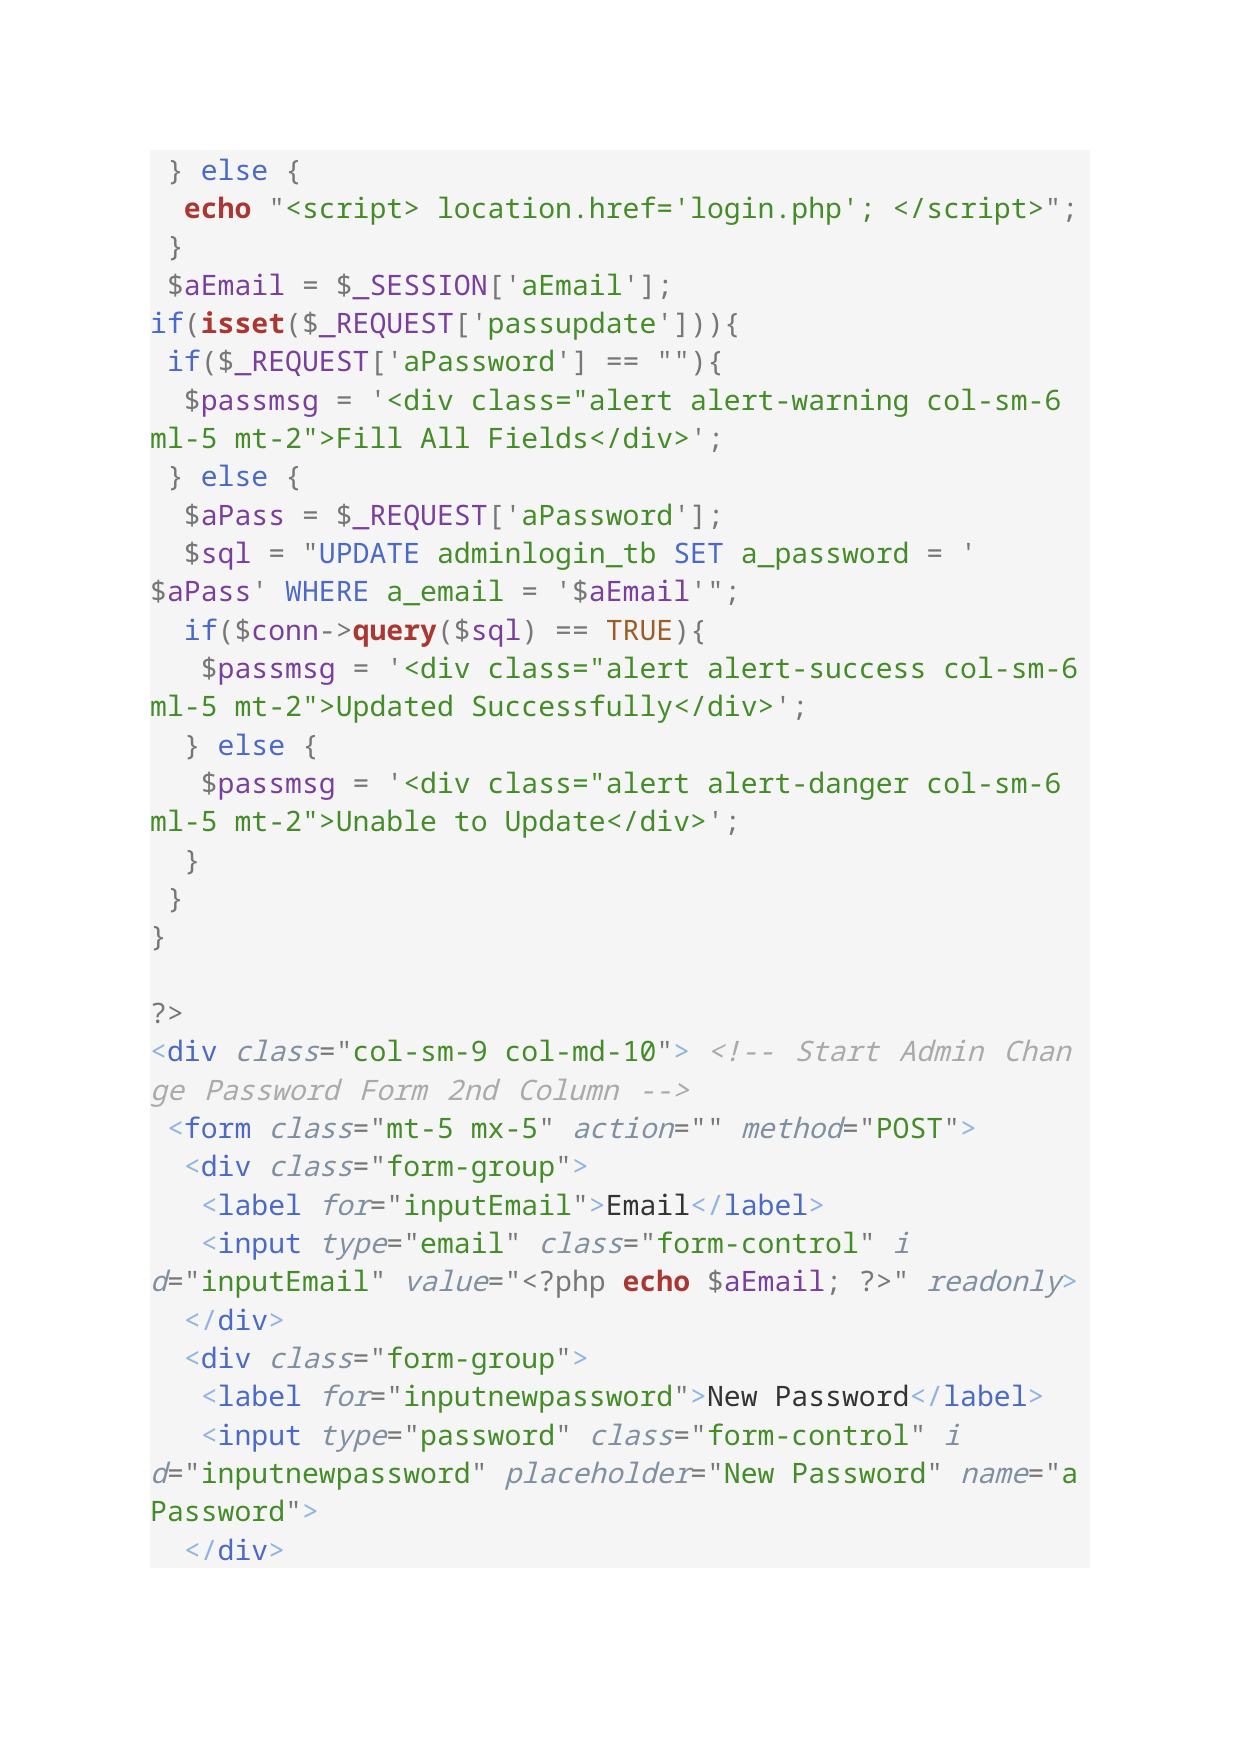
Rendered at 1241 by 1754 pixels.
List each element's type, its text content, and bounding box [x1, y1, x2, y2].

text <div class="col-sm-9 col-md-10"> <!-- Start Admin Change Password Form 2nd Column --> [150, 1032, 1090, 1108]
text } [150, 917, 1090, 955]
text } [150, 840, 1090, 878]
text } else { [150, 150, 1090, 188]
text if(isset($_REQUEST['passupdate'])){ [150, 303, 1090, 342]
text ?> [150, 993, 1090, 1032]
text <input type="password" class="form-control" id="inputnewpassword" placeholder="New Password" name="aPassword"> [150, 1415, 1090, 1530]
text $aPass = $_REQUEST['aPassword']; [150, 495, 1090, 533]
text $passmsg = '<div class="alert alert-danger col-sm-6 ml-5 mt-2">Unable to Update</div>'; [150, 763, 1090, 840]
text if($conn->query($sql) == TRUE){ [150, 610, 1090, 648]
text <form class="mt-5 mx-5" action="" method="POST"> [150, 1108, 1090, 1147]
text } [150, 227, 1090, 265]
text } else { [150, 725, 1090, 763]
text <div class="form-group"> [150, 1147, 1090, 1185]
text </div> [150, 1300, 1090, 1338]
text <label for="inputEmail">Email</label> [150, 1185, 1090, 1223]
text $passmsg = '<div class="alert alert-success col-sm-6 ml-5 mt-2">Updated Successfully</div>'; [150, 648, 1090, 725]
text <div class="form-group"> [150, 1338, 1090, 1377]
text $passmsg = '<div class="alert alert-warning col-sm-6 ml-5 mt-2">Fill All Fields</div>'; [150, 380, 1090, 457]
text } else { [150, 457, 1090, 495]
text } [150, 878, 1090, 917]
text </div> [150, 1530, 1090, 1568]
text <label for="inputnewpassword">New Password</label> [150, 1377, 1090, 1415]
text <input type="email" class="form-control" id="inputEmail" value="<?php echo $aEmail; ?>" readonly> [150, 1223, 1090, 1300]
text $aEmail = $_SESSION['aEmail']; [150, 265, 1090, 303]
text if($_REQUEST['aPassword'] == ""){ [150, 342, 1090, 380]
text $sql = "UPDATE adminlogin_tb SET a_password = '$aPass' WHERE a_email = '$aEmail'"; [150, 533, 1090, 610]
text echo "<script> location.href='login.php'; </script>"; [150, 188, 1090, 227]
